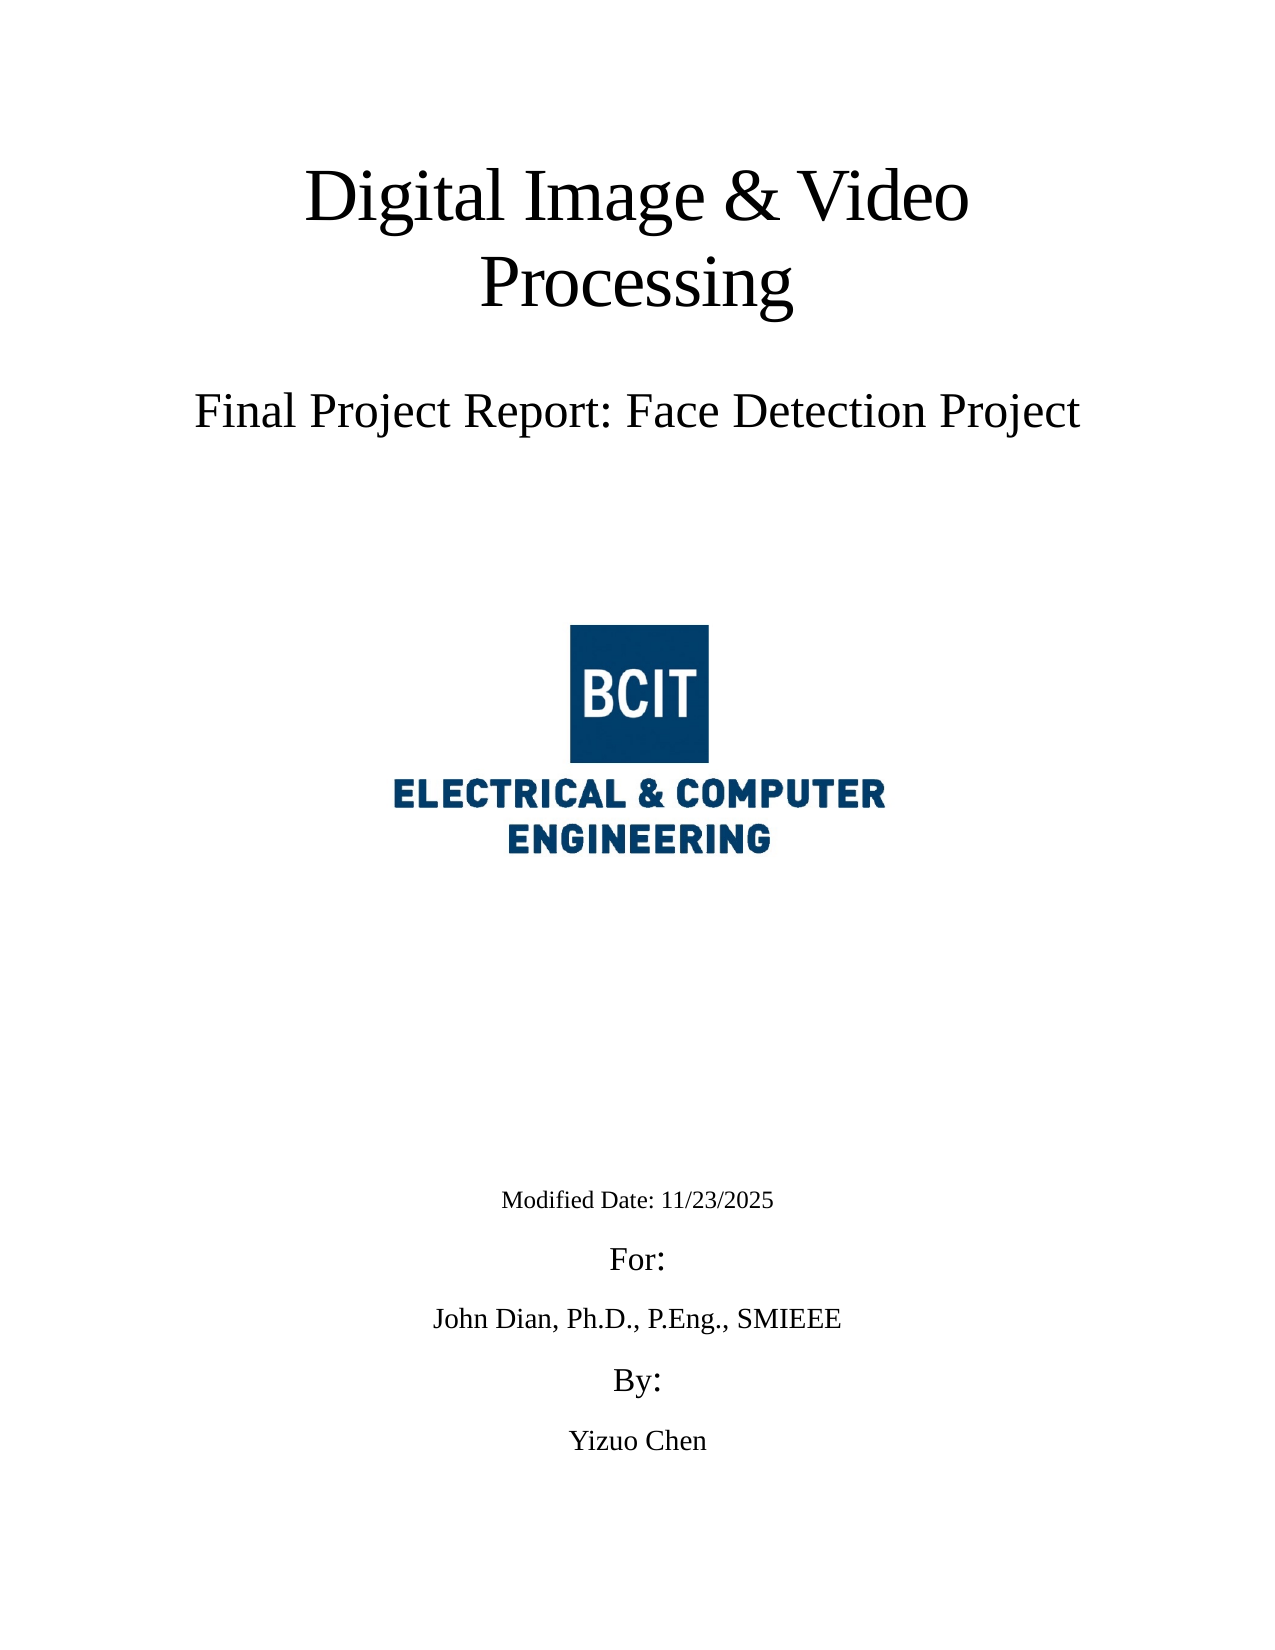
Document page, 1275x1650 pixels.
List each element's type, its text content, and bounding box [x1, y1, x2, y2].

text For: [150, 1235, 1125, 1278]
text Yizuo Chen [150, 1423, 1125, 1456]
picture [367, 612, 908, 867]
text Modified Date: 11/23/2025 [150, 1185, 1125, 1214]
text Final Project Report: Face Detection Project [150, 381, 1125, 438]
title Digital Image & Video Processing [150, 150, 1125, 322]
text John Dian, Ph.D., P.Eng., SMIEEE [150, 1301, 1125, 1335]
text By: [150, 1356, 1125, 1399]
